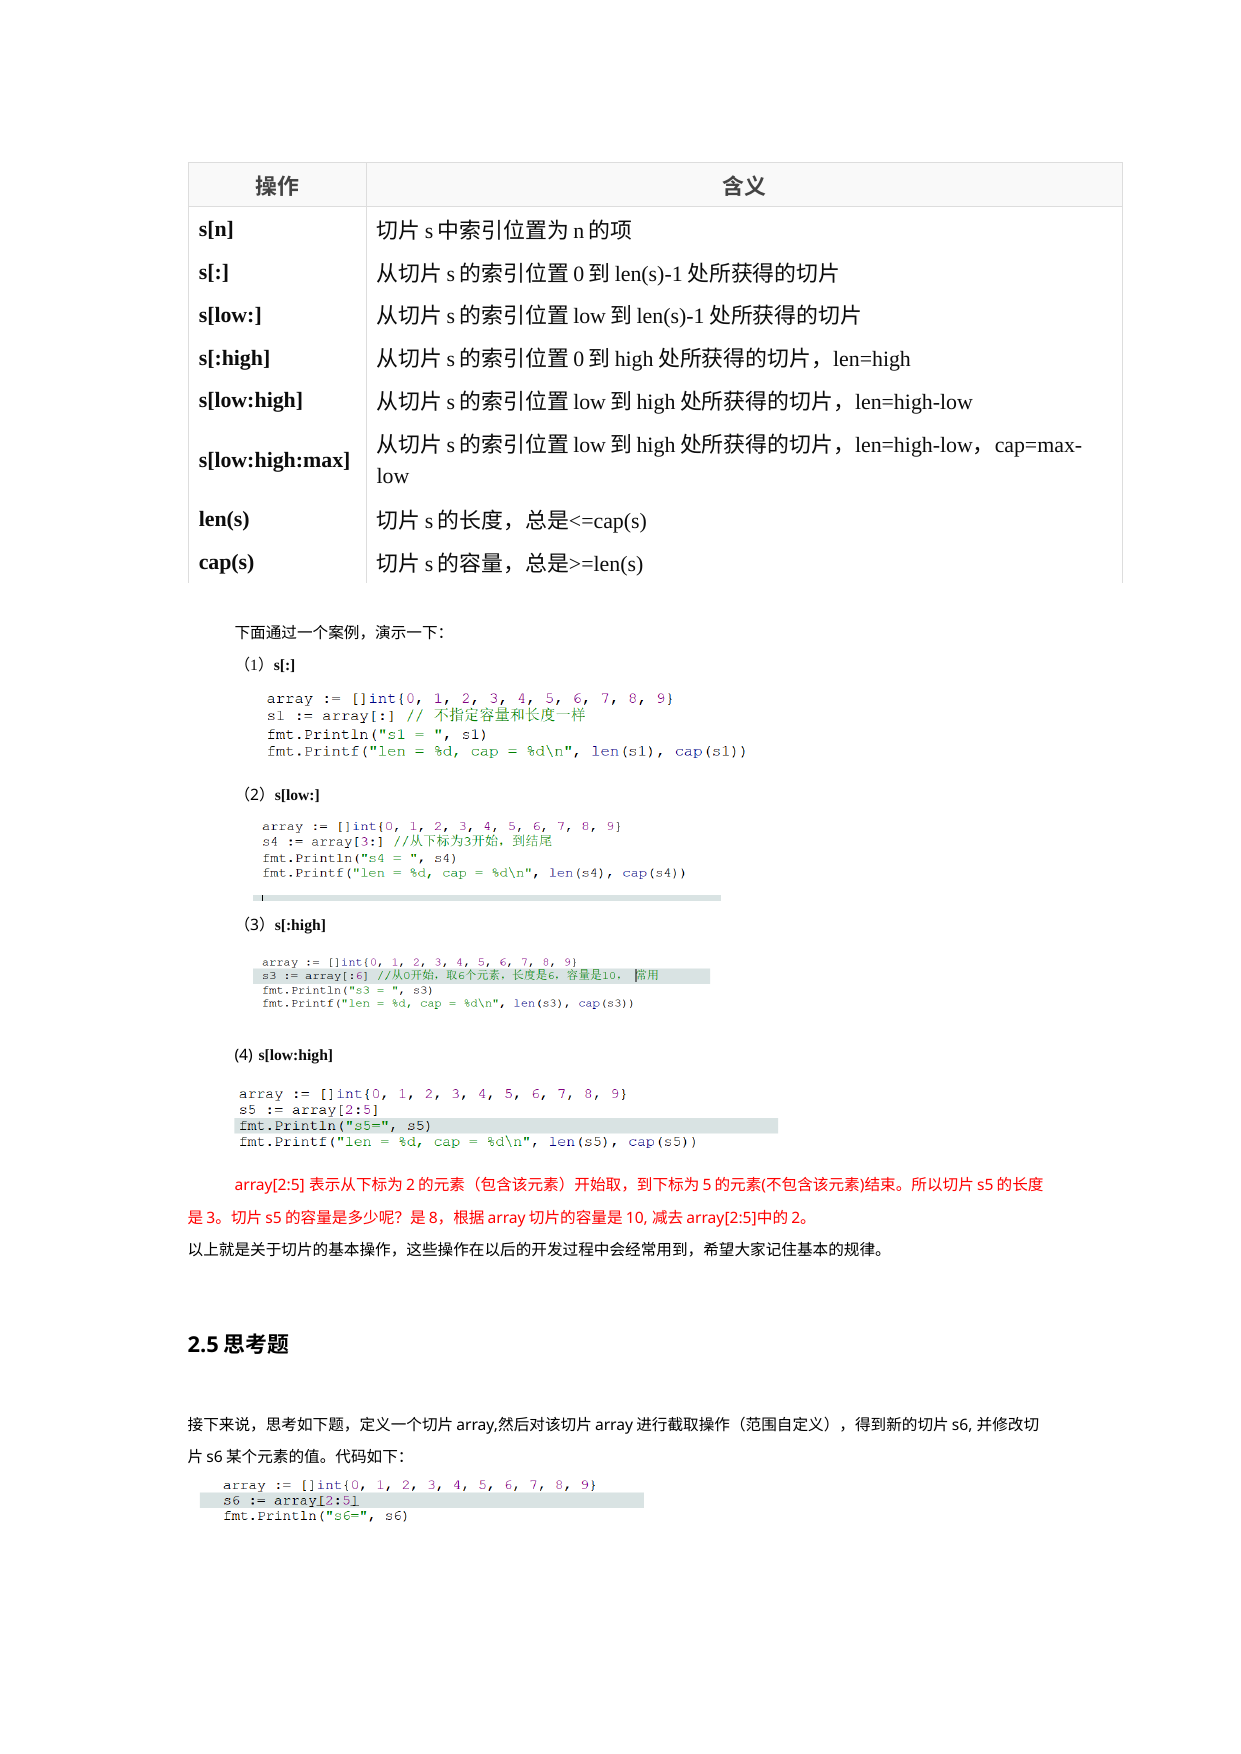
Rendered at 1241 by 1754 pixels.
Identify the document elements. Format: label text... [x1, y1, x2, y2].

picture [253, 692, 789, 766]
text 以上就是关于切片的基本操作，这些操作在以后的开发过程中会经常用到，希望大家记住基本的规律。 [187, 1233, 1053, 1265]
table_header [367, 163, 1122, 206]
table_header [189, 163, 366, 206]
text (4) s[low:high] [187, 1038, 1053, 1070]
picture [253, 956, 711, 1022]
text （2）s[low:] [187, 778, 1053, 810]
subtitle 2.5思考题 [187, 1327, 1053, 1359]
text 接下来说，思考如下题，定义一个切片array,然后对该切片array进行截取操作（范围自定义），得到新的切片s6, 并修改切片s6某个元素的值。代码如下： [187, 1407, 1053, 1472]
text （3）s[:high] [187, 908, 1053, 940]
picture [234, 1085, 779, 1153]
text 下面通过一个案例，演示一下： [187, 615, 1053, 648]
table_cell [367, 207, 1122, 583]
picture [199, 1472, 644, 1533]
text array[2:5] 表示从下标为2的元素（包含该元素）开始取，到下标为5的元素(不包含该元素)结束。所以切片s5的长度是3。切片s5的容量是多少呢？是8，根据array切片的容量是10, 减去array[2:5]中的2。 [187, 1168, 1053, 1233]
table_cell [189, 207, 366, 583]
picture [253, 817, 721, 901]
text （1）s[:] [187, 648, 1053, 680]
